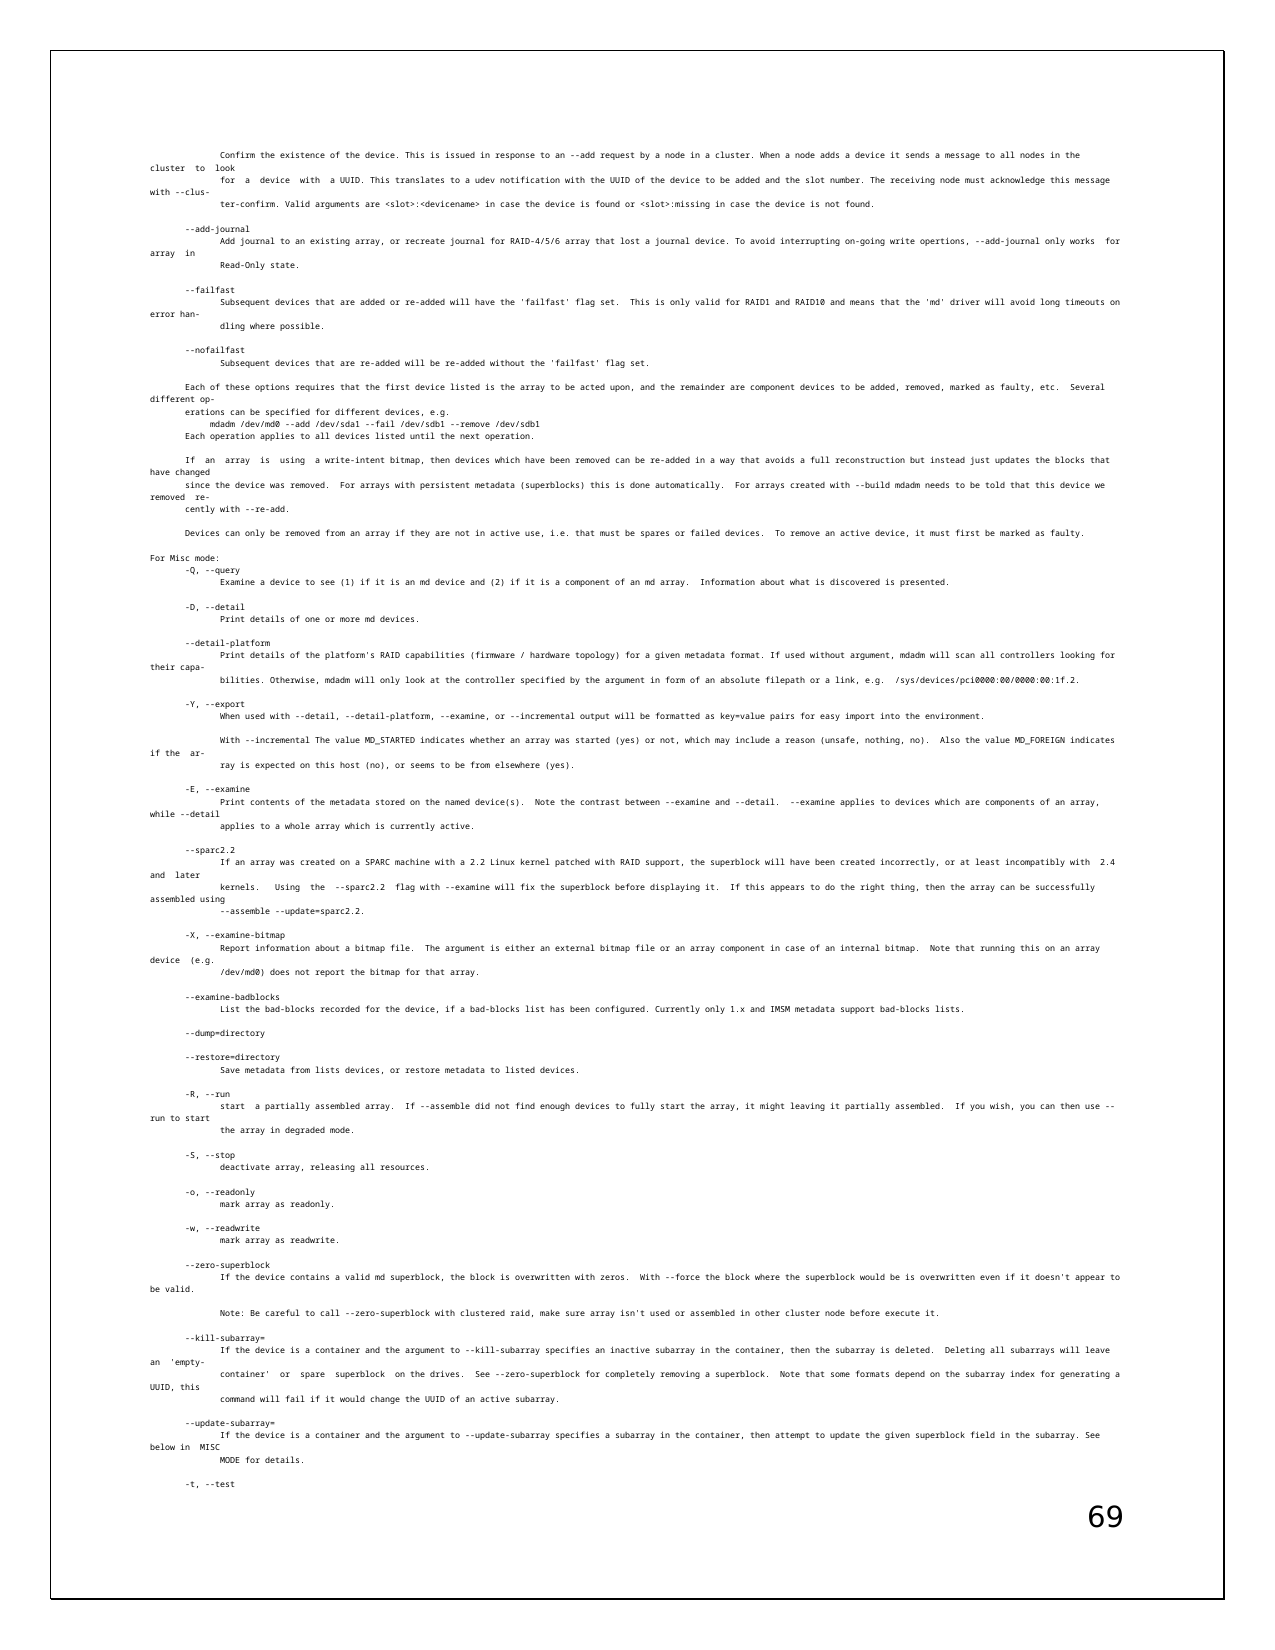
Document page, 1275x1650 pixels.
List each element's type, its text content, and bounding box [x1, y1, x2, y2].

text If the device is a container and the argument to --kill-subarray specifies an inactive subarray in the container, then the subarray is deleted. Deleting all subarrays will leave an 'empty- [150, 1344, 1124, 1368]
text Print details of the platform's RAID capabilities (firmware / hardware topology) for a given metadata format. If used without argument, mdadm will scan all controllers looking for their capa‐ [150, 650, 1124, 673]
text start a partially assembled array. If --assemble did not find enough devices to fully start the array, it might leaving it partially assembled. If you wish, you can then use --run to start [150, 1101, 1124, 1124]
text for a device with a UUID. This translates to a udev notification with the UUID of the device to be added and the slot number. The receiving node must acknowledge this message with --clus‐ [150, 174, 1124, 198]
text Report information about a bitmap file. The argument is either an external bitmap file or an array component in case of an internal bitmap. Note that running this on an array device (e.g. [150, 942, 1124, 966]
text kernels. Using the --sparc2.2 flag with --examine will fix the superblock before displaying it. If this appears to do the right thing, then the array can be successfully assembled using [150, 881, 1124, 905]
text since the device was removed. For arrays with persistent metadata (superblocks) this is done automatically. For arrays created with --build mdadm needs to be told that this device we removed re‐ [150, 479, 1124, 503]
text If the device is a container and the argument to --update-subarray specifies a subarray in the container, then attempt to update the given superblock field in the subarray. See below in MISC [150, 1430, 1124, 1453]
text Confirm the existence of the device. This is issued in response to an --add request by a node in a cluster. When a node adds a device it sends a message to all nodes in the cluster to look [150, 150, 1124, 173]
text With --incremental The value MD_STARTED indicates whether an array was started (yes) or not, which may include a reason (unsafe, nothing, no). Also the value MD_FOREIGN indicates if the ar‐ [150, 735, 1124, 758]
text container' or spare superblock on the drives. See --zero-superblock for completely removing a superblock. Note that some formats depend on the subarray index for generating a UUID, this [150, 1369, 1124, 1392]
text Subsequent devices that are added or re-added will have the 'failfast' flag set. This is only valid for RAID1 and RAID10 and means that the 'md' driver will avoid long timeouts on error han‐ [150, 296, 1124, 320]
text Add journal to an existing array, or recreate journal for RAID-4/5/6 array that lost a journal device. To avoid interrupting on-going write opertions, --add-journal only works for array in [150, 235, 1124, 259]
text If the device contains a valid md superblock, the block is overwritten with zeros. With --force the block where the superblock would be is overwritten even if it doesn't appear to be valid. [150, 1271, 1124, 1295]
text Print contents of the metadata stored on the named device(s). Note the contrast between --examine and --detail. --examine applies to devices which are components of an array, while --detail [150, 796, 1124, 819]
text If an array was created on a SPARC machine with a 2.2 Linux kernel patched with RAID support, the superblock will have been created incorrectly, or at least incompatibly with 2.4 and later [150, 857, 1124, 880]
text If an array is using a write-intent bitmap, then devices which have been removed can be re-added in a way that avoids a full reconstruction but instead just updates the blocks that have changed [150, 455, 1124, 478]
text Each of these options requires that the first device listed is the array to be acted upon, and the remainder are component devices to be added, removed, marked as faulty, etc. Several different op‐ [150, 382, 1124, 405]
